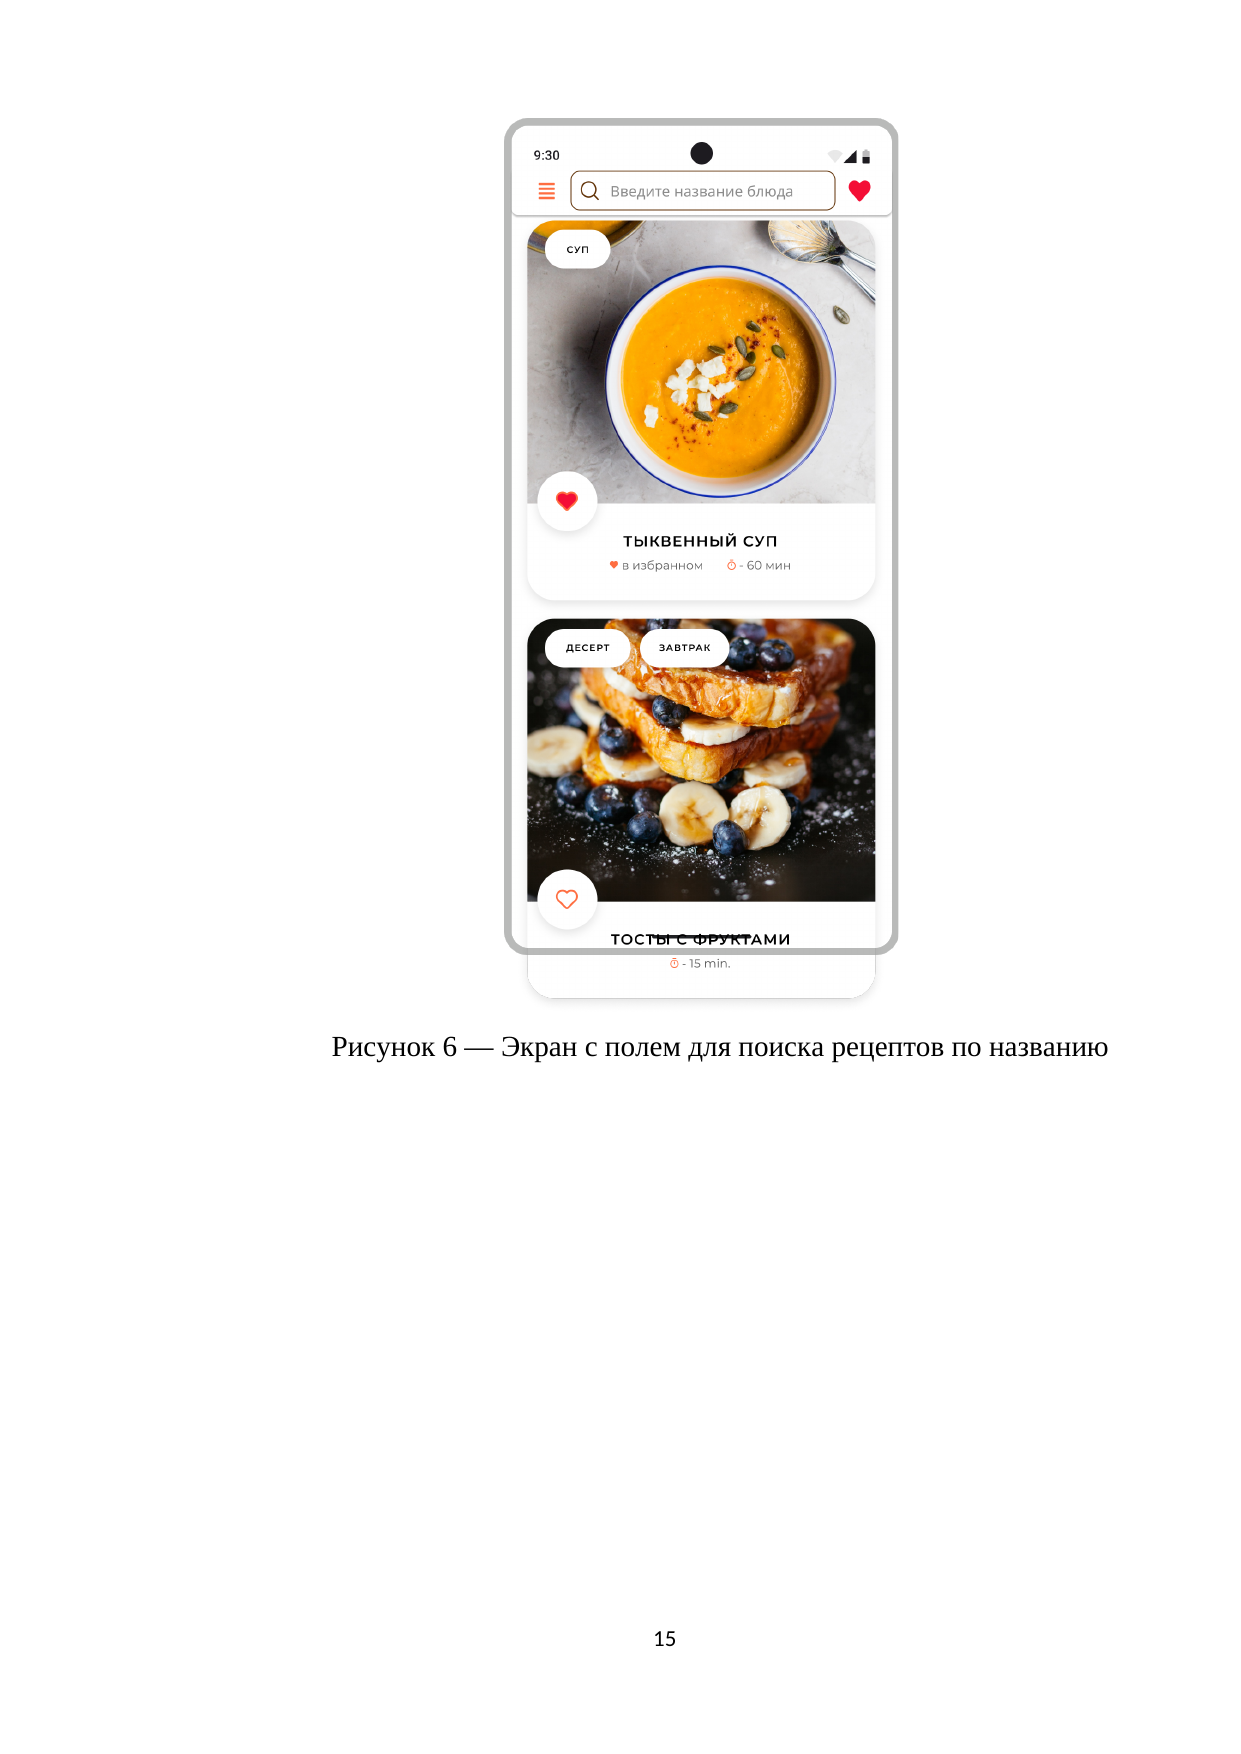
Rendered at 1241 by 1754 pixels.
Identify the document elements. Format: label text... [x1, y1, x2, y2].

picture [504, 118, 899, 1013]
text Экран с полем для поиска рецептов по названию [289, 1029, 1152, 1063]
